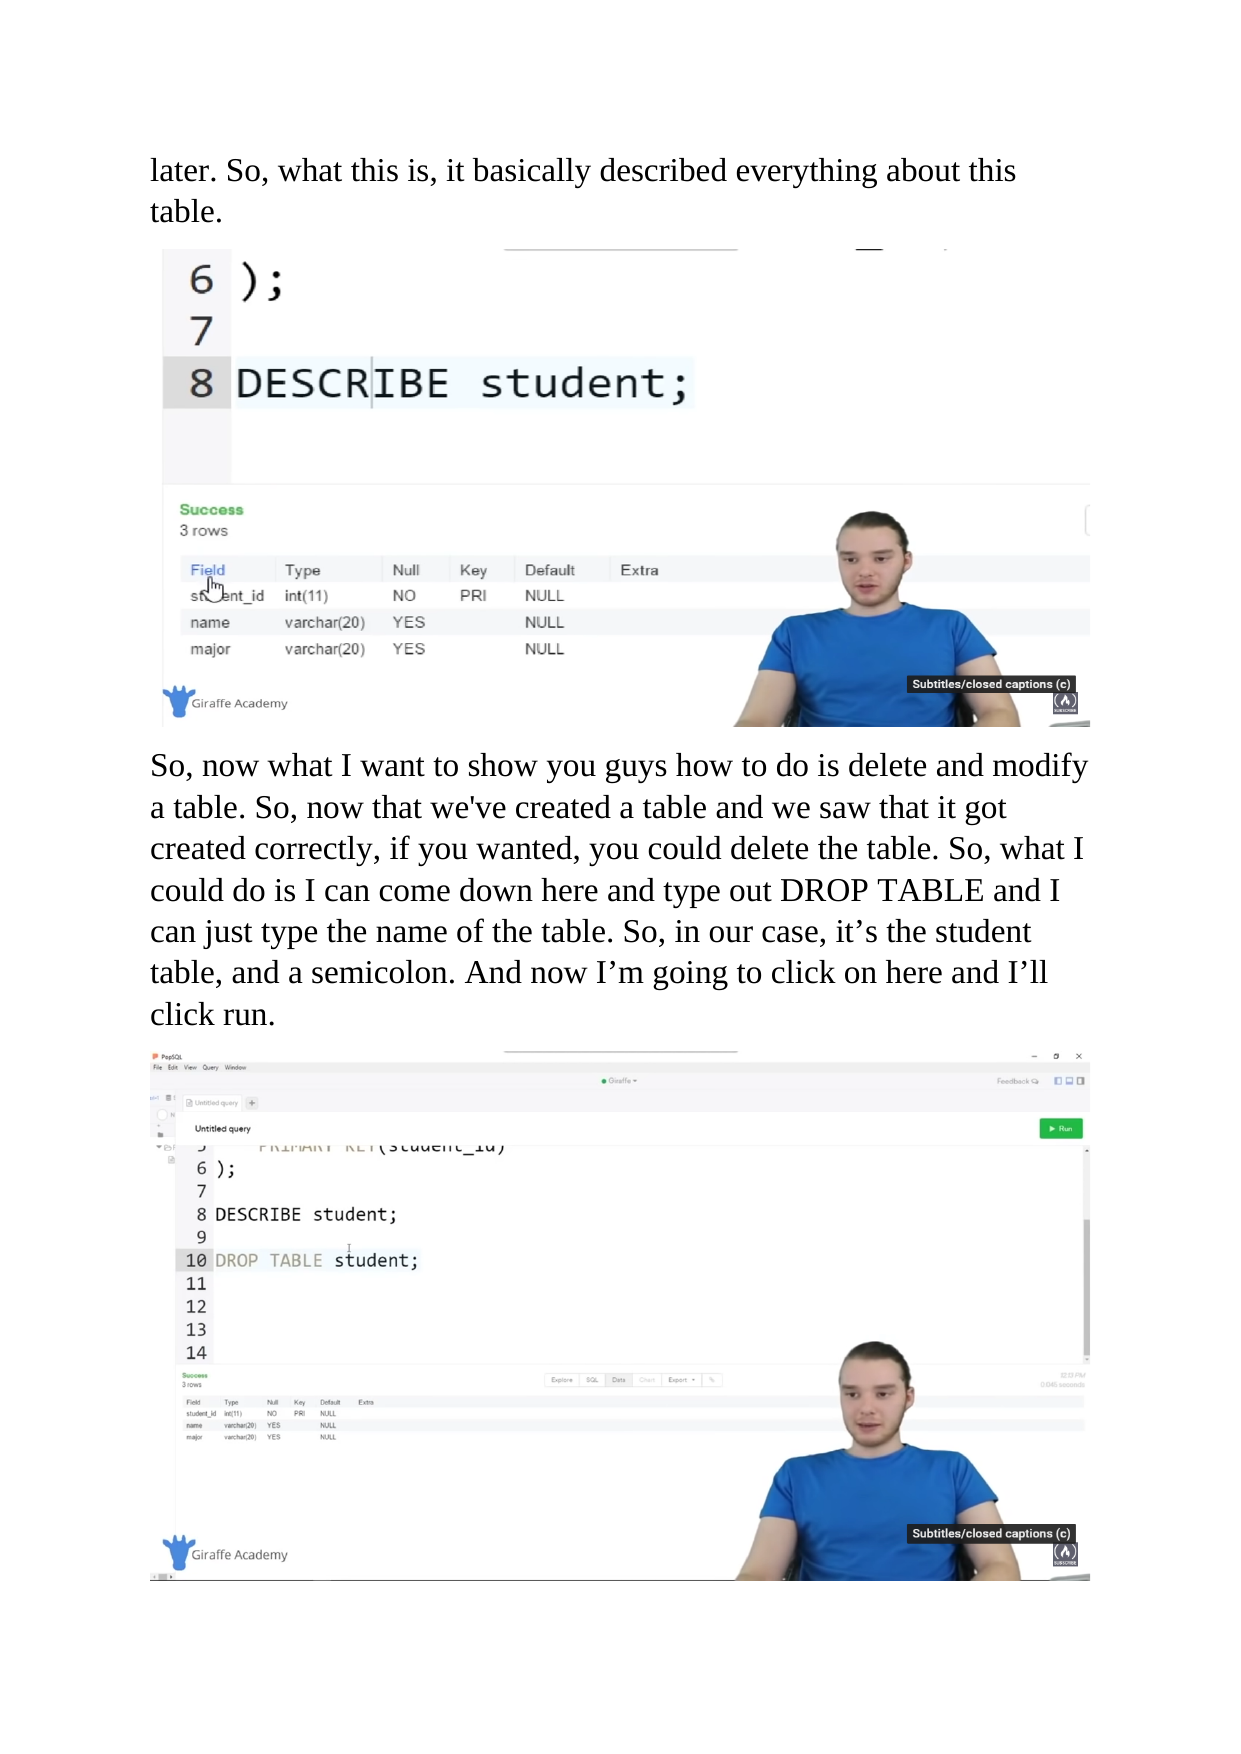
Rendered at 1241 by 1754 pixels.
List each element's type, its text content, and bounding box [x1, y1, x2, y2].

picture [150, 1051, 1091, 1581]
picture [150, 249, 1091, 727]
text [150, 150, 1090, 230]
text So, now what I want to show you guys how to do is delete and modify a table. So, now that we've created a table and we saw that it got created correctly, if you wanted, you could delete the table. So, what I could do is I can come down here and type out DROP TABLE and I can just type the name of the table. So, in our case, it’s the student table, and a semicolon. And now I’m going to click on here and I’ll click run. [150, 746, 1090, 1032]
